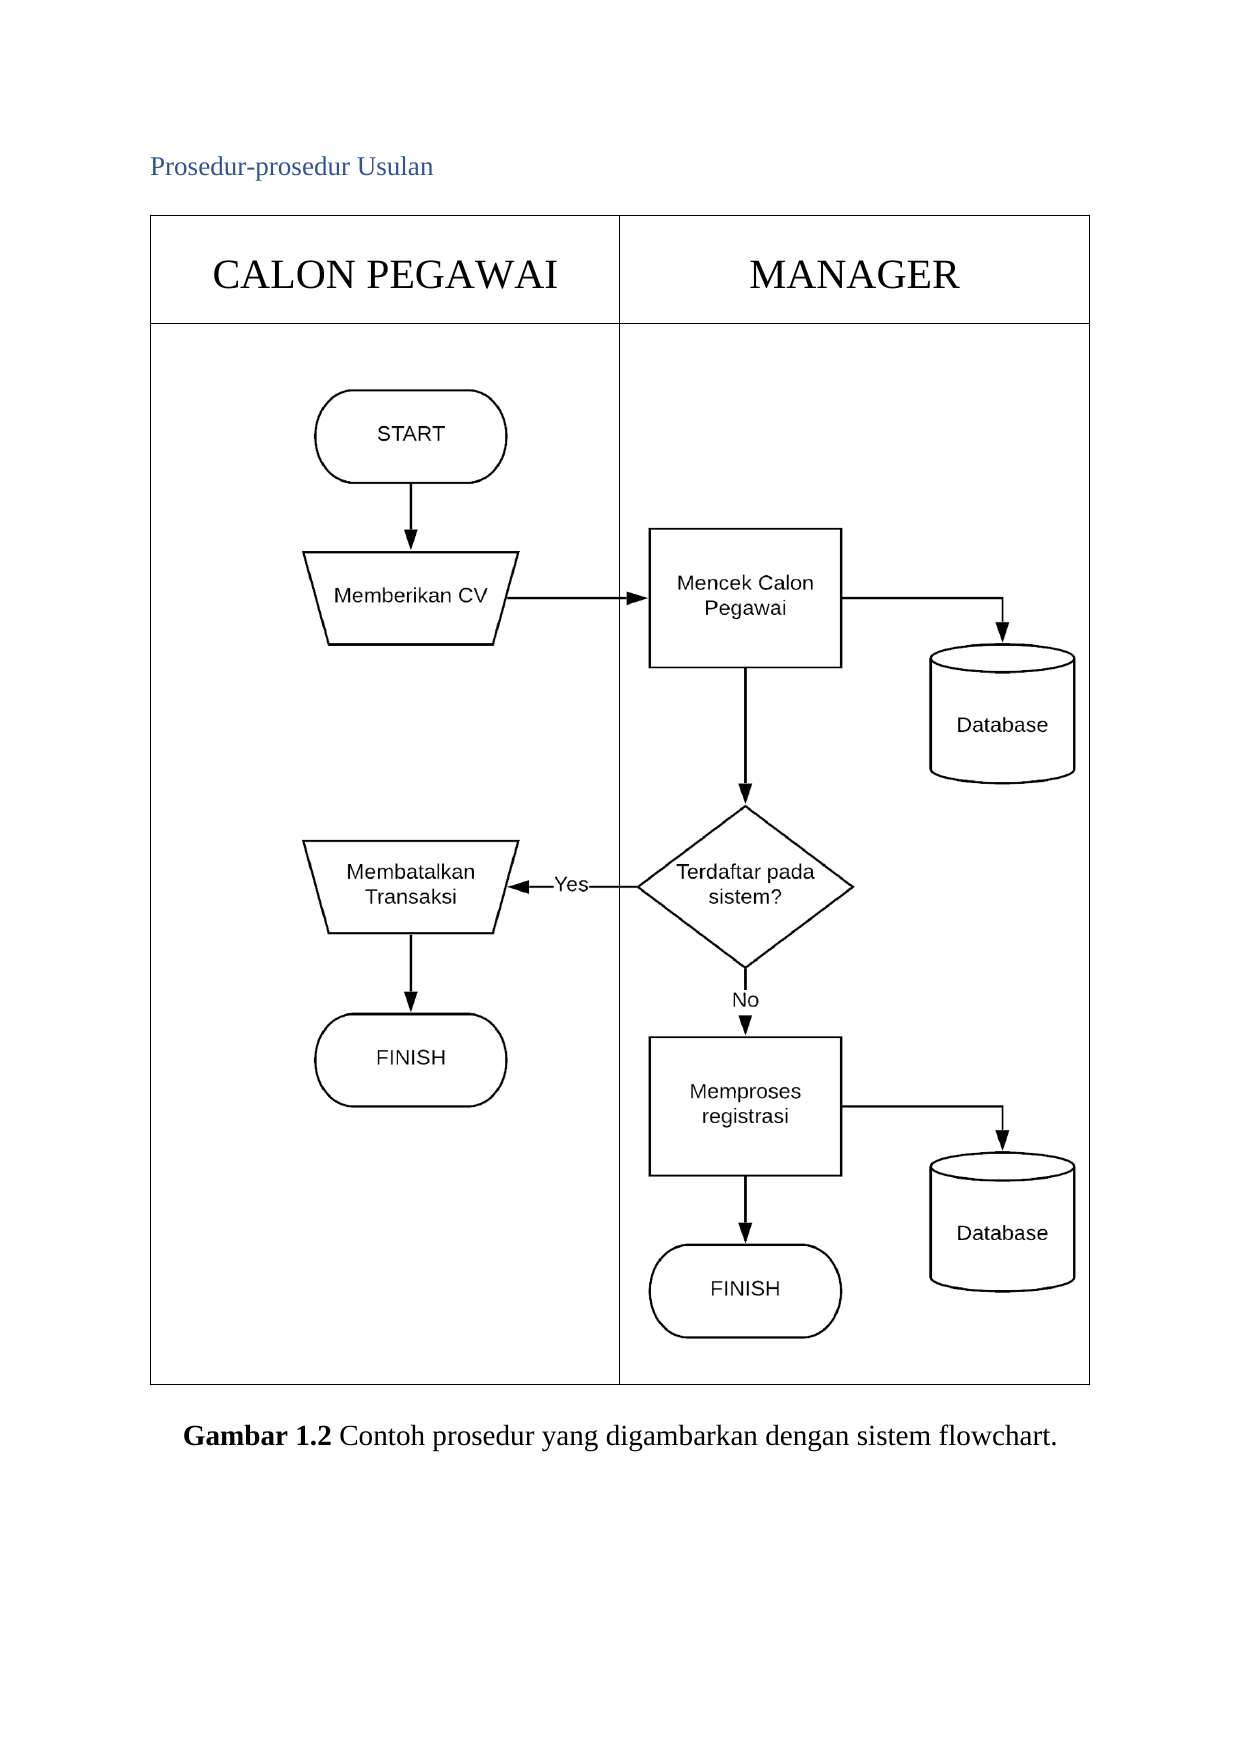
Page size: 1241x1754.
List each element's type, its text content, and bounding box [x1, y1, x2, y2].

table_cell [151, 324, 619, 1384]
table_header MANAGER [620, 216, 1089, 323]
table_cell [620, 324, 1089, 345]
picture [256, 345, 1121, 1384]
text Gambar 1.2 Contoh prosedur yang digambarkan dengan sistem flowchart. [150, 1418, 1090, 1452]
subtitle Prosedur-prosedur Usulan [150, 150, 1090, 181]
table_header CALON PEGAWAI [151, 216, 619, 323]
